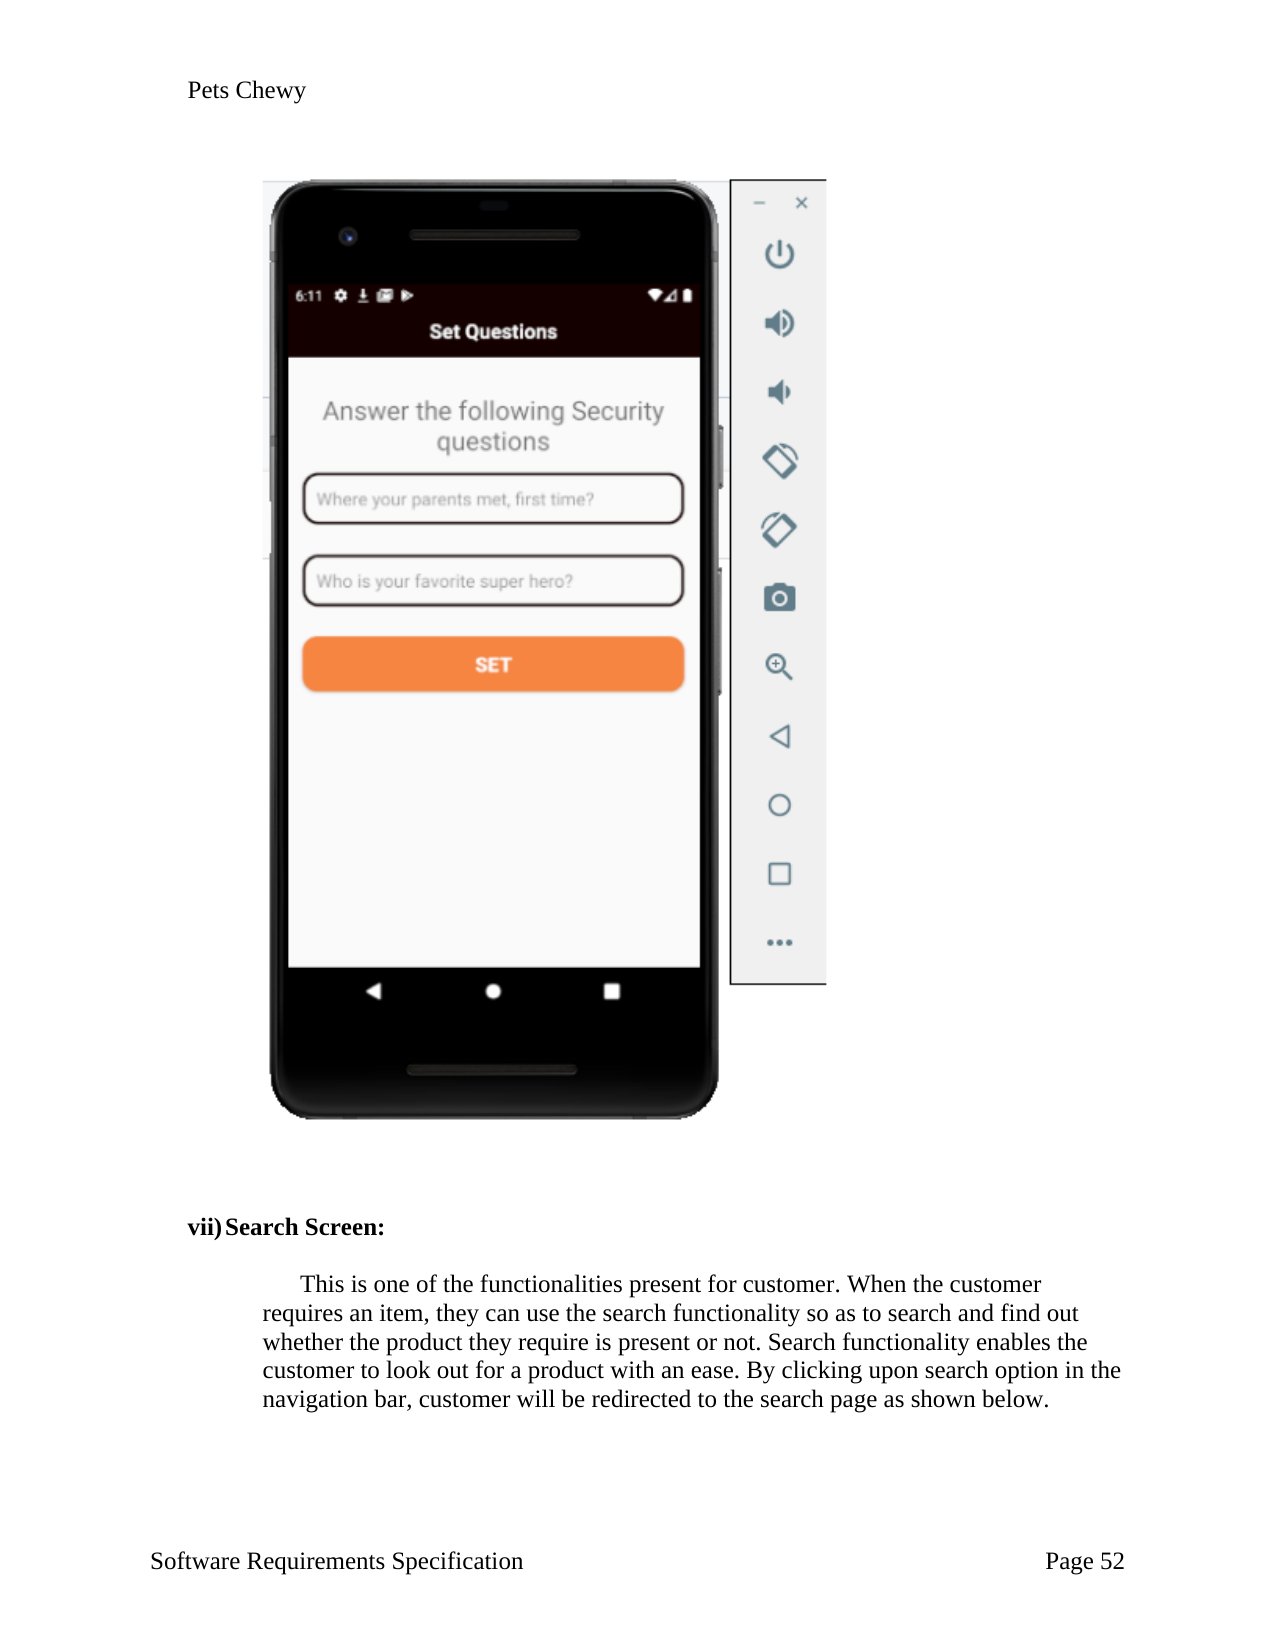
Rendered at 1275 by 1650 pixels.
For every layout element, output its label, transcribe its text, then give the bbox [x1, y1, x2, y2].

picture [262, 178, 827, 1126]
list Search Screen: [187, 1212, 1125, 1241]
list This is one of the functionalities present for customer. When the customer requires an item, they can use the search functionality so as to search and find out whether the product they require is present or not. Search functionality enables the customer to look out for a product with an ease. By clicking upon search option in the navigation bar, customer will be redirected to the search page as shown below. [262, 1269, 1125, 1413]
